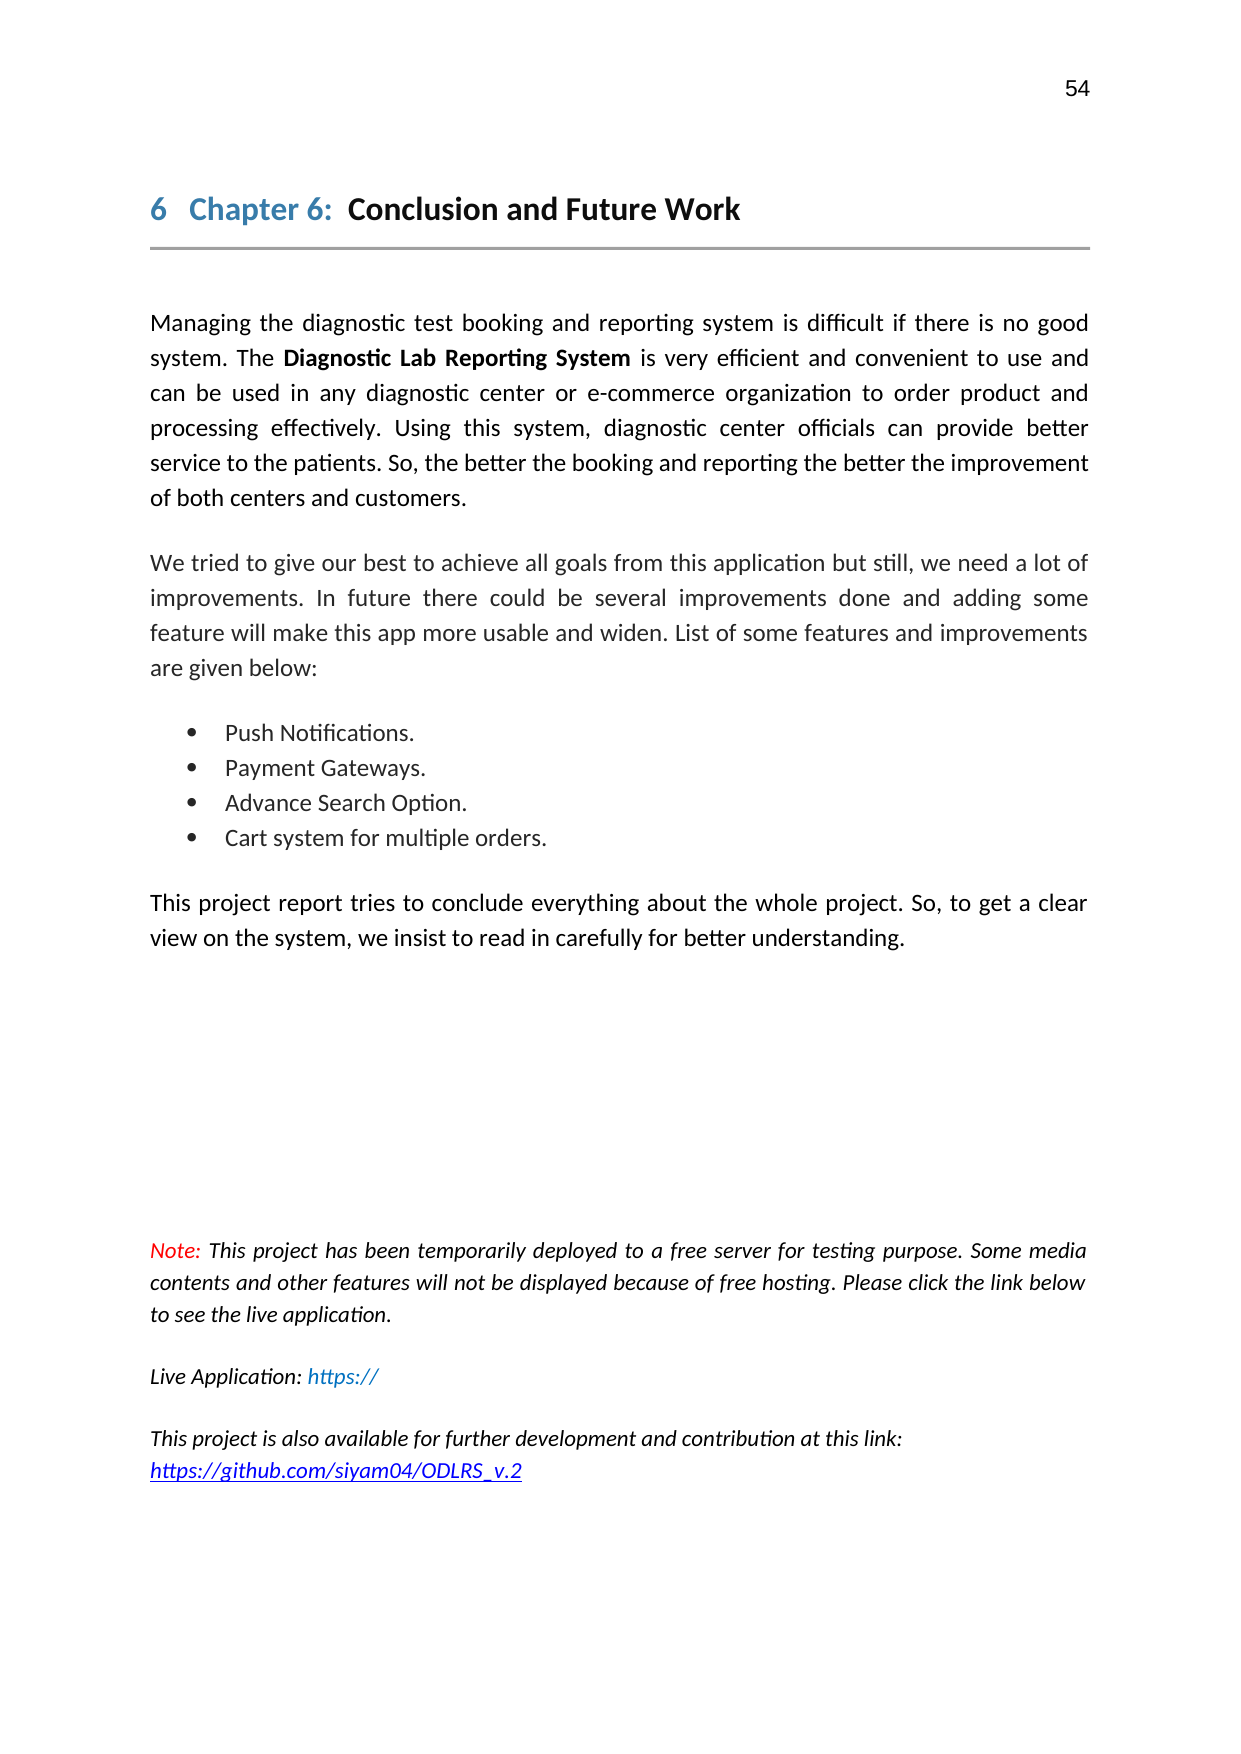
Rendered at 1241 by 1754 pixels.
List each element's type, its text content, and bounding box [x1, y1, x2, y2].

text We tried to give our best to achieve all goals from this application but still, we need a lot of improvements. In future there could be several improvements done and adding some feature will make this app more usable and widen. List of some features and improvements are given below: [150, 547, 1090, 682]
text Live Application: https:// [150, 1362, 1090, 1390]
list Advance Search Option. [187, 787, 1090, 817]
list Push Notifications. [187, 717, 1090, 747]
text This project is also available for further development and contribution at this link: https://github.com/siyam04/ODLRS_v.2 [150, 1424, 1090, 1485]
list Payment Gateways. [187, 752, 1090, 782]
list Chapter 6: Conclusion and Future Work [150, 187, 1090, 228]
text This project report tries to conclude everything about the whole project. So, to get a clear view on the system, we insist to read in carefully for better understanding. [150, 887, 1090, 952]
text Managing the diagnostic test booking and reporting system is difficult if there is no good system. The Diagnostic Lab Reporting System is very efficient and convenient to use and can be used in any diagnostic center or e-commerce organization to order product and processing effectively. Using this system, diagnostic center officials can provide better service to the patients. So, the better the booking and reporting the better the improvement of both centers and customers. [150, 307, 1090, 512]
text Note: This project has been temporarily deployed to a free server for testing purpose. Some media contents and other features will not be displayed because of free hosting. Please click the link below to see the live application. [150, 1236, 1090, 1328]
list Cart system for multiple orders. [187, 822, 1090, 852]
